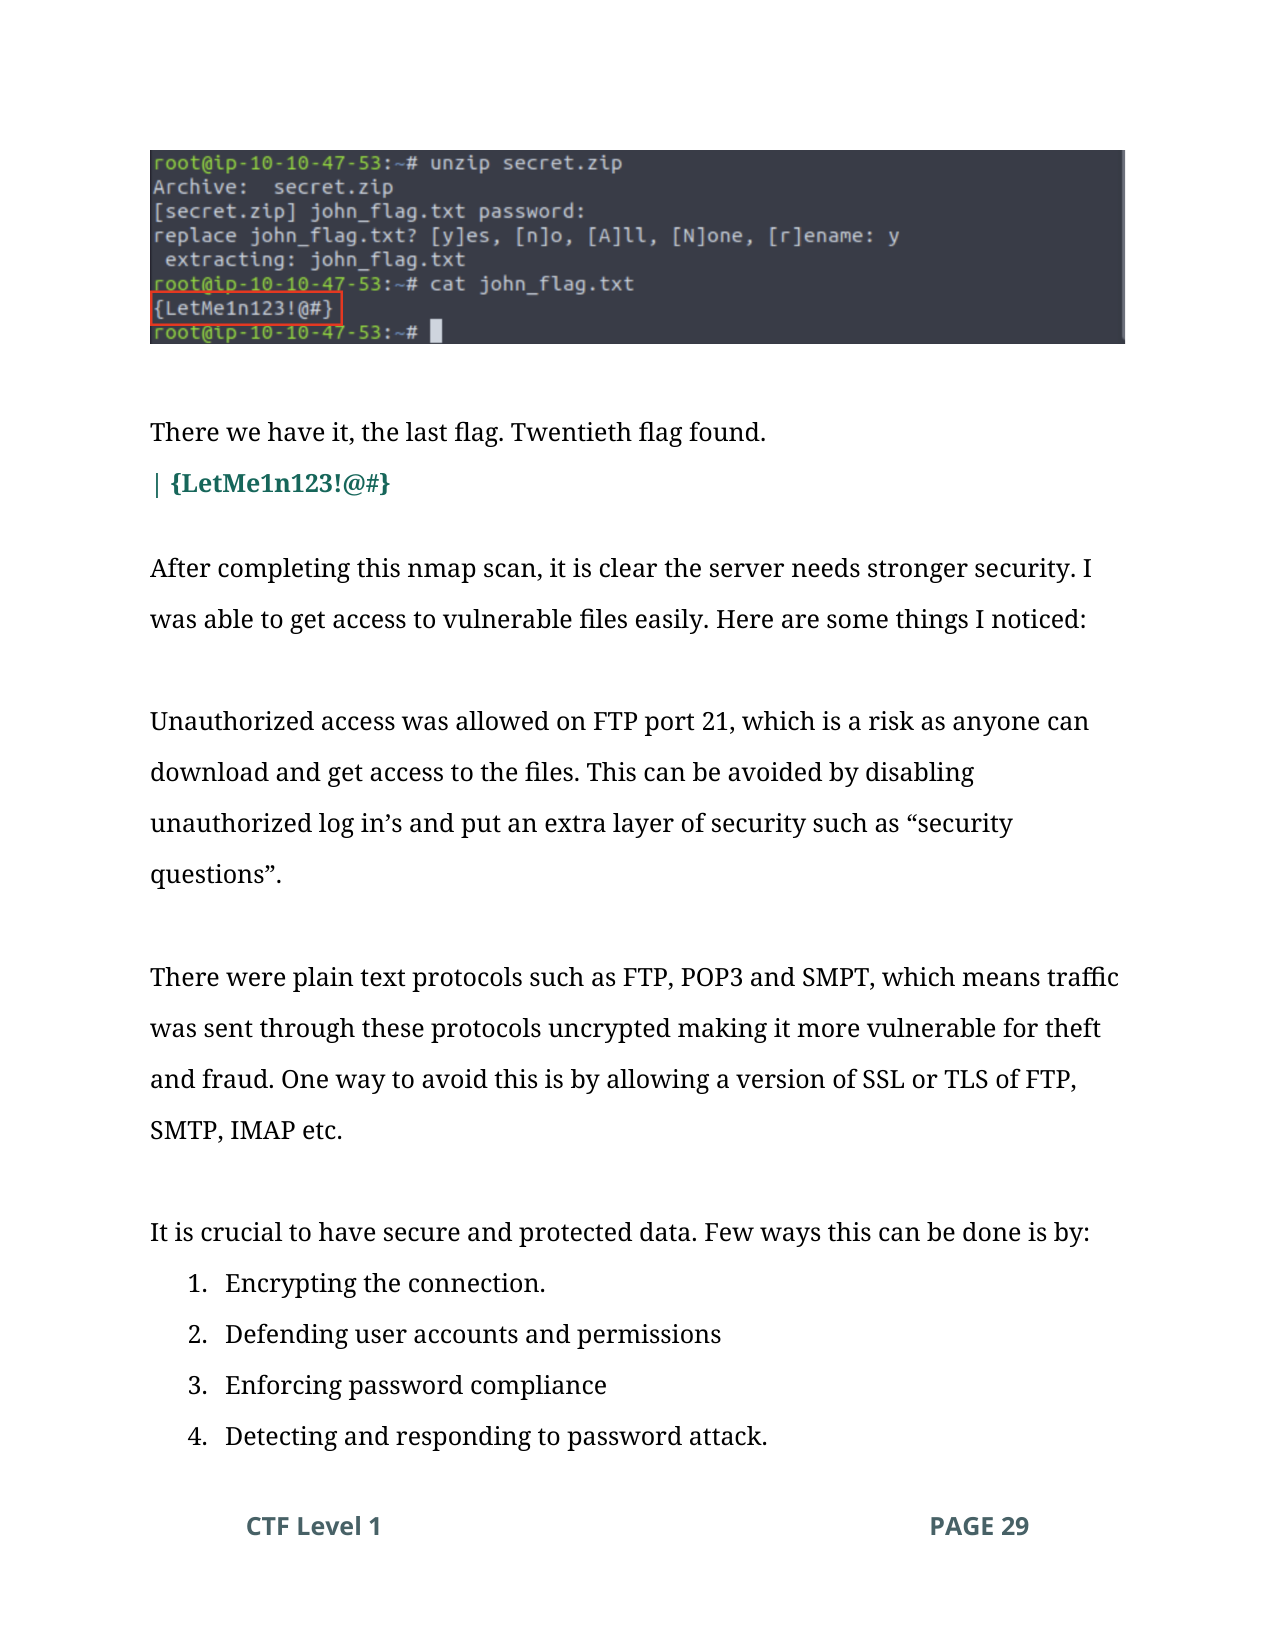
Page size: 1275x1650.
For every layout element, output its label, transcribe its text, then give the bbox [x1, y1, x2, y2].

text There we have it, the last flag. Twentieth flag found. [150, 415, 1125, 449]
list Detecting and responding to password attack. [187, 1419, 1125, 1453]
picture [150, 150, 1125, 344]
text | {LetMe1n123!@#} [150, 466, 1125, 500]
list Encrypting the connection. [187, 1266, 1125, 1299]
text It is crucial to have secure and protected data. Few ways this can be done is by: [150, 1214, 1125, 1248]
text There were plain text protocols such as FTP, POP3 and SMPT, which means traffic was sent through these protocols uncrypted making it more vulnerable for theft and fraud. One way to avoid this is by allowing a version of SSL or TLS of FTP, SMTP, IMAP etc. [150, 959, 1125, 1146]
list Enforcing password compliance [187, 1368, 1125, 1402]
text After completing this nmap scan, it is clear the server needs stronger security. I was able to get access to vulnerable files easily. Here are some things I noticed: [150, 551, 1125, 636]
text Unauthorized access was allowed on FTP port 21, which is a risk as anyone can download and get access to the files. This can be avoided by disabling unauthorized log in’s and put an extra layer of security such as “security questions”. [150, 704, 1125, 891]
list Defending user accounts and permissions [187, 1317, 1125, 1351]
